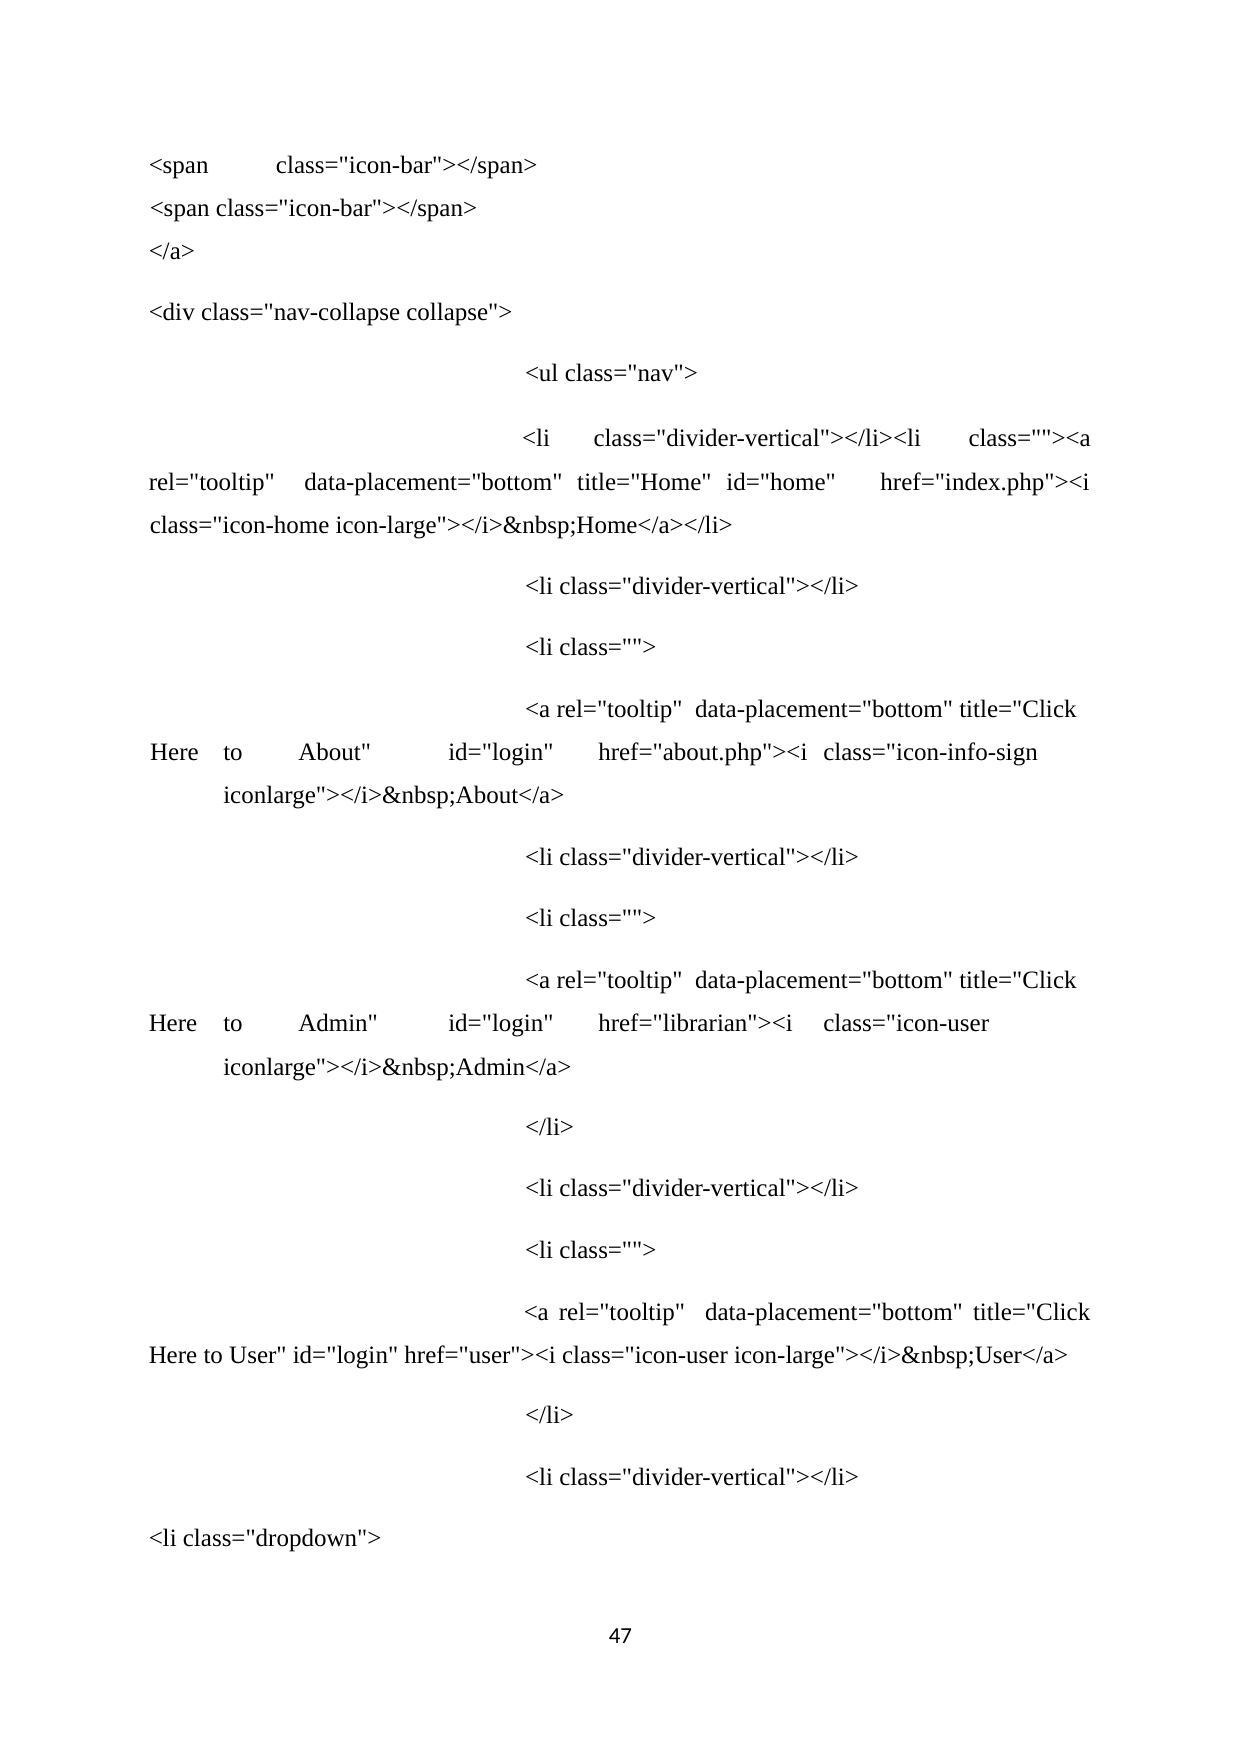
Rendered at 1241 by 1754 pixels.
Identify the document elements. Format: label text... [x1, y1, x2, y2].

text <li class="dropdown"> [148, 1523, 1091, 1552]
text <ul class="nav"> [435, 358, 788, 387]
text <li class="divider-vertical"></li> [435, 571, 949, 599]
text <div class="nav-collapse collapse"> [148, 297, 1091, 326]
text <li class=""> [435, 903, 746, 932]
text <li class=""> [435, 632, 746, 661]
text </a> [148, 236, 1091, 265]
text rel="tooltip" data-placement="bottom" title="Home" id="home" href="index.php"><i class="icon-home icon-large"></i>&nbsp;Home</a></li> [148, 467, 1091, 539]
text Here to Admin" id="login" href="librarian"><i class="icon-user iconlarge"></i>&nbsp;Admin</a> [148, 1008, 1091, 1080]
text <li class="divider-vertical"></li> [435, 1173, 949, 1202]
text <li class="divider-vertical"></li> [435, 1462, 949, 1490]
text <a rel="tooltip" data-placement="bottom" title="Click Here to About" id="login" href="about.php"><i class="icon-info-sign iconlarge"></i>&nbsp;About</a> [150, 694, 1091, 809]
text <li class="divider-vertical"></li> [435, 842, 949, 871]
text <a rel="tooltip" data-placement="bottom" title="Click Here to User" id="login" href="user"><i class="icon-user icon-large"></i>&nbsp;User</a> [148, 1297, 1091, 1368]
text <li class="divider-vertical"></li><li class=""><a [148, 423, 1091, 452]
text </li> [525, 1401, 1091, 1429]
text <a rel="tooltip" data-placement="bottom" title="Click [525, 965, 1091, 994]
text <li class=""> [435, 1235, 746, 1264]
text </li> [525, 1112, 1091, 1141]
text <span class="icon-bar"></span> <span class="icon-bar"></span> [148, 150, 537, 222]
